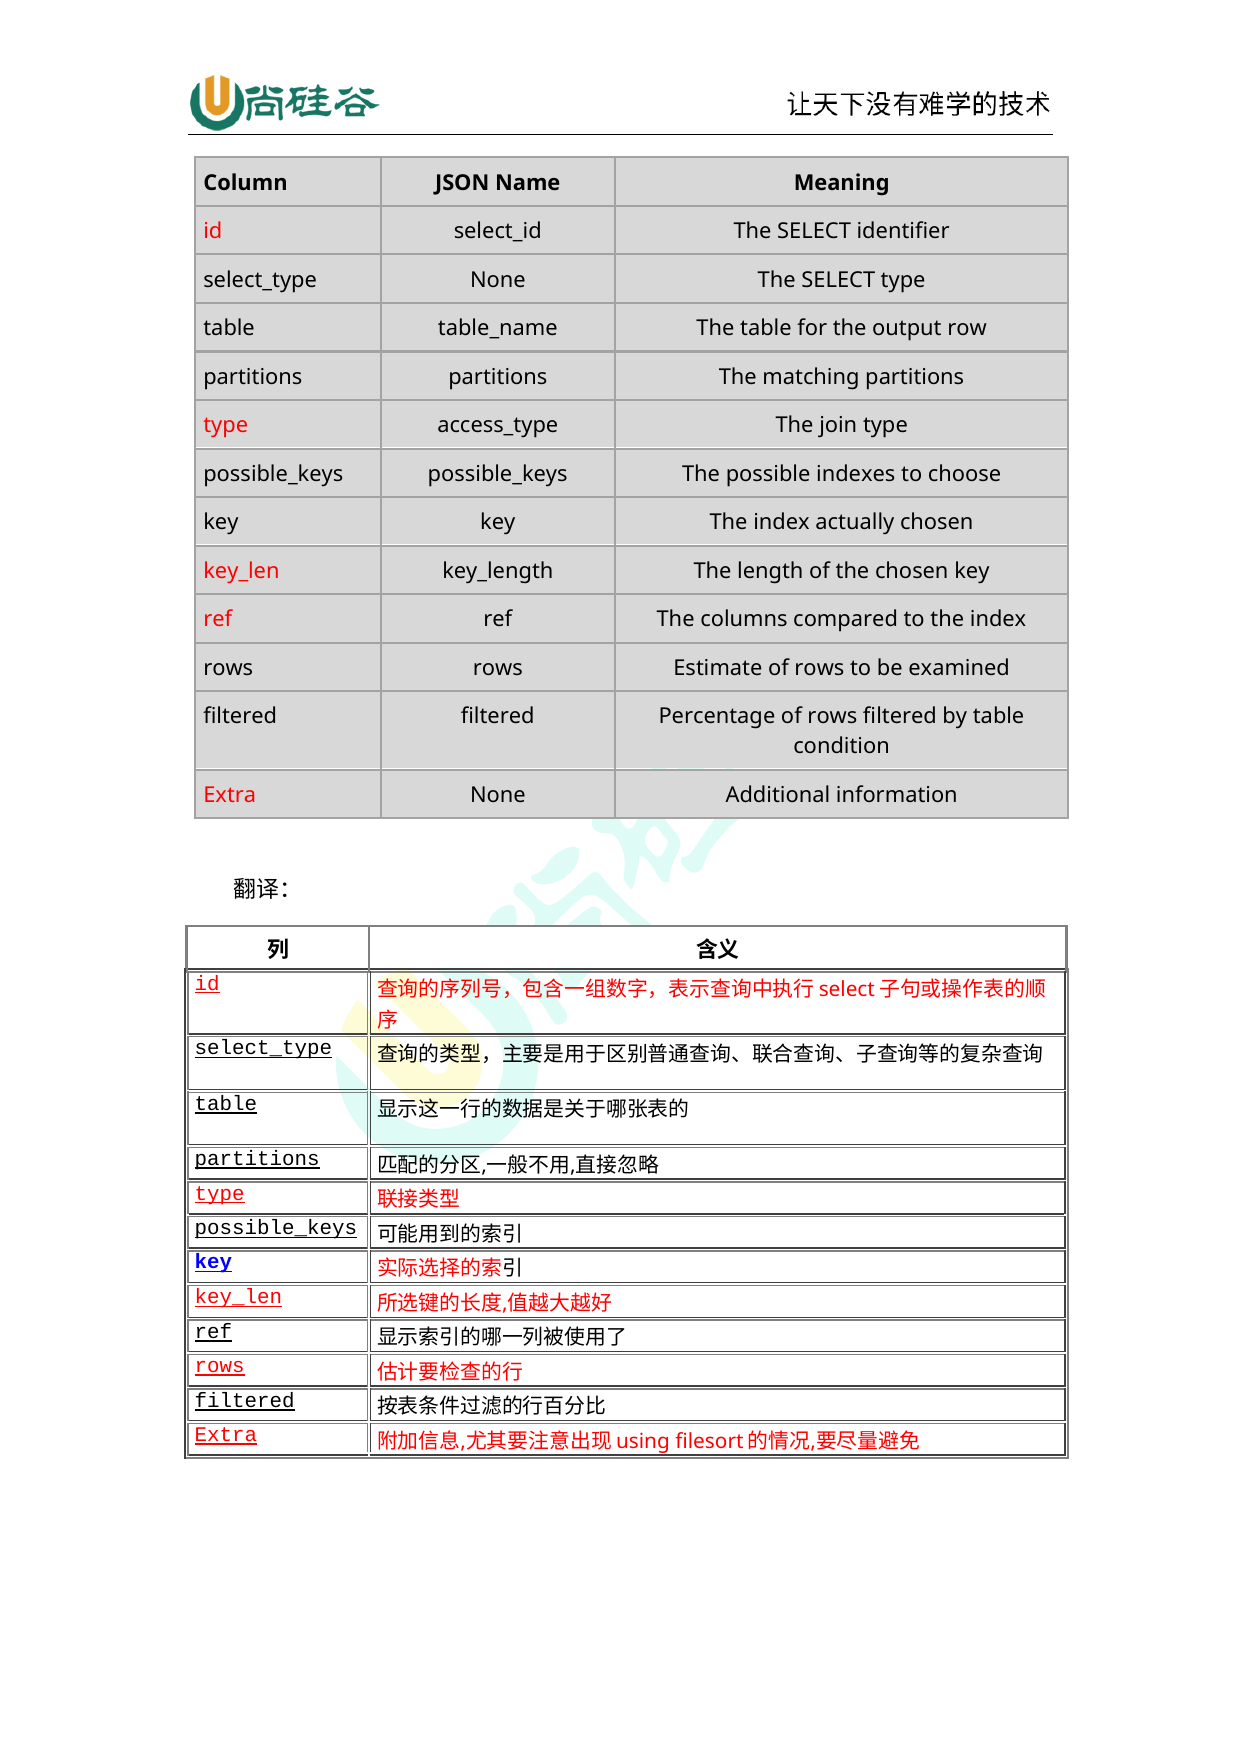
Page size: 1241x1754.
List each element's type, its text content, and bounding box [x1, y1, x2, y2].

table_cell Extra [186, 1420, 369, 1454]
table_cell Extra [196, 771, 380, 817]
table_cell rows [189, 1355, 367, 1385]
table_cell select_id [382, 207, 614, 253]
table_cell key [382, 498, 614, 544]
table_cell key [189, 1252, 367, 1282]
table_cell filtered [196, 692, 380, 768]
table_cell The SELECT type [616, 255, 1067, 302]
table_header Column [196, 158, 380, 205]
table_cell 按表条件过滤的行百分比 [371, 1390, 1064, 1420]
table_cell The join type [616, 401, 1067, 447]
table_cell 所选键的长度,值越大越好 [371, 1286, 1064, 1316]
table_cell id [196, 207, 380, 253]
table_cell 匹配的分区,一般不用,直接忽略 [371, 1148, 1064, 1178]
table_cell select_type [189, 1037, 367, 1088]
table_cell The table for the output row [616, 304, 1067, 350]
table_cell key_len [189, 1286, 367, 1316]
table_cell possible_keys [189, 1217, 367, 1247]
table_cell Additional information [616, 771, 1067, 817]
table_cell 查询的类型，主要是用于区别普通查询、联合查询、子查询等的复杂查询 [371, 1037, 1064, 1088]
table_cell table [196, 304, 380, 350]
table_cell table [189, 1093, 367, 1144]
table_cell 附加信息,尤其要注意出现using filesort的情况,要尽量避免 [369, 1424, 1064, 1454]
table_cell The index actually chosen [616, 498, 1067, 544]
table_cell The columns compared to the index [616, 595, 1067, 642]
table_cell rows [382, 644, 614, 690]
table_cell ref [189, 1321, 367, 1351]
table_cell select_type [196, 255, 380, 302]
table_cell access_type [382, 401, 614, 447]
table_cell filtered [382, 692, 614, 768]
table_cell None [382, 255, 614, 302]
table_cell 联接类型 [371, 1183, 1064, 1213]
table_cell table_name [382, 304, 614, 350]
table_cell type [189, 1183, 367, 1213]
table_cell The length of the chosen key [616, 547, 1067, 593]
table_cell Percentage of rows filtered by table condition [616, 692, 1067, 768]
table_cell rows [196, 644, 380, 690]
table_cell possible_keys [196, 450, 380, 496]
table_cell key_len [196, 547, 380, 593]
table_cell The possible indexes to choose [616, 450, 1067, 496]
table_cell id [189, 973, 367, 1033]
table_cell key [196, 498, 380, 544]
table_cell The SELECT identifier [616, 207, 1067, 253]
table_header Meaning [616, 158, 1067, 205]
text 翻译： [233, 871, 1053, 904]
table_cell partitions [196, 353, 380, 399]
table_cell 显示索引的哪一列被使用了 [371, 1321, 1064, 1351]
table_cell type [196, 401, 380, 447]
table_cell ref [382, 595, 614, 642]
table_cell partitions [382, 353, 614, 399]
table_header JSON Name [382, 158, 614, 205]
table_cell partitions [189, 1148, 367, 1178]
table_cell 显示这一行的数据是关于哪张表的 [371, 1093, 1064, 1144]
table_cell Estimate of rows to be examined [616, 644, 1067, 690]
table_cell possible_keys [382, 450, 614, 496]
table_cell 实际选择的索引 [371, 1252, 1064, 1282]
table_cell 可能用到的索引 [371, 1217, 1064, 1247]
table_cell ref [196, 595, 380, 642]
table_cell None [382, 771, 614, 817]
table_cell The matching partitions [616, 353, 1067, 399]
table_cell filtered [189, 1390, 367, 1420]
table_cell 查询的序列号，包含一组数字，表示查询中执行select子句或操作表的顺序 [371, 973, 1064, 1033]
picture [187, 73, 1053, 132]
table_cell key_length [382, 547, 614, 593]
table_header 含义 [370, 927, 1065, 968]
table_header 列 [188, 927, 368, 968]
table_cell 估计要检查的行 [371, 1355, 1064, 1385]
